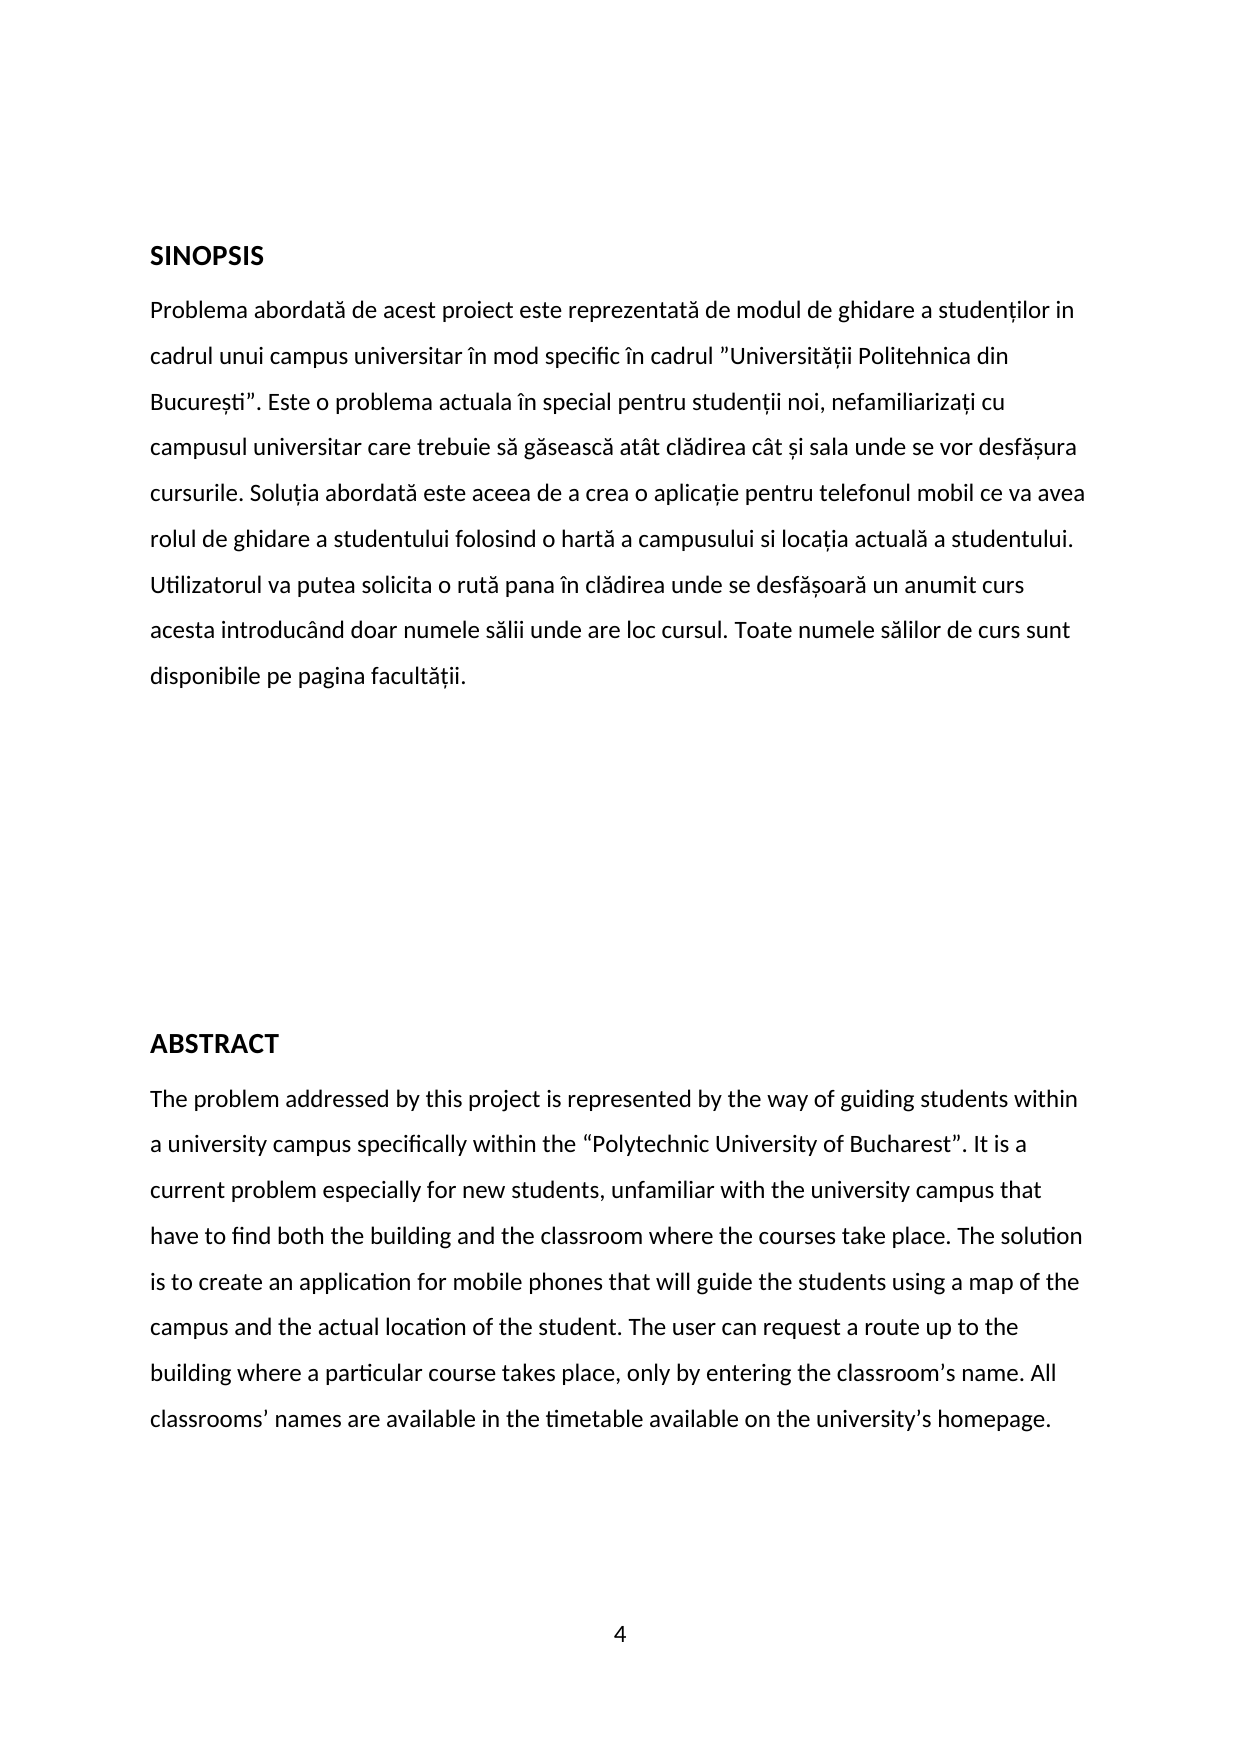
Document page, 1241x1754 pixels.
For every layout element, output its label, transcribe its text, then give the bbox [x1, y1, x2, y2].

subtitle Sinopsis [150, 237, 1090, 272]
text Problema abordată de acest proiect este reprezentată de modul de ghidare a studenților in cadrul unui campus universitar în mod specific în cadrul ”Universității Politehnica din București”. Este o problema actuala în special pentru studenții noi, nefamiliarizați cu campusul universitar care trebuie să găsească atât clădirea cât și sala unde se vor desfășura cursurile. Soluția abordată este aceea de a crea o aplicație pentru telefonul mobil ce va avea rolul de ghidare a studentului folosind o hartă a campusului si locația actuală a studentului. Utilizatorul va putea solicita o rută pana în clădirea unde se desfășoară un anumit curs acesta introducând doar numele sălii unde are loc cursul. Toate numele sălilor de curs sunt disponibile pe pagina facultății. [150, 294, 1090, 691]
subtitle Abstract [150, 1025, 1090, 1061]
text The problem addressed by this project is represented by the way of guiding students within a university campus specifically within the “Polytechnic University of Bucharest”. It is a current problem especially for new students, unfamiliar with the university campus that have to find both the building and the classroom where the courses take place. The solution is to create an application for mobile phones that will guide the students using a map of the campus and the actual location of the student. The user can request a route up to the building where a particular course takes place, only by entering the classroom’s name. All classrooms’ names are available in the timetable available on the university’s homepage. [150, 1083, 1090, 1433]
